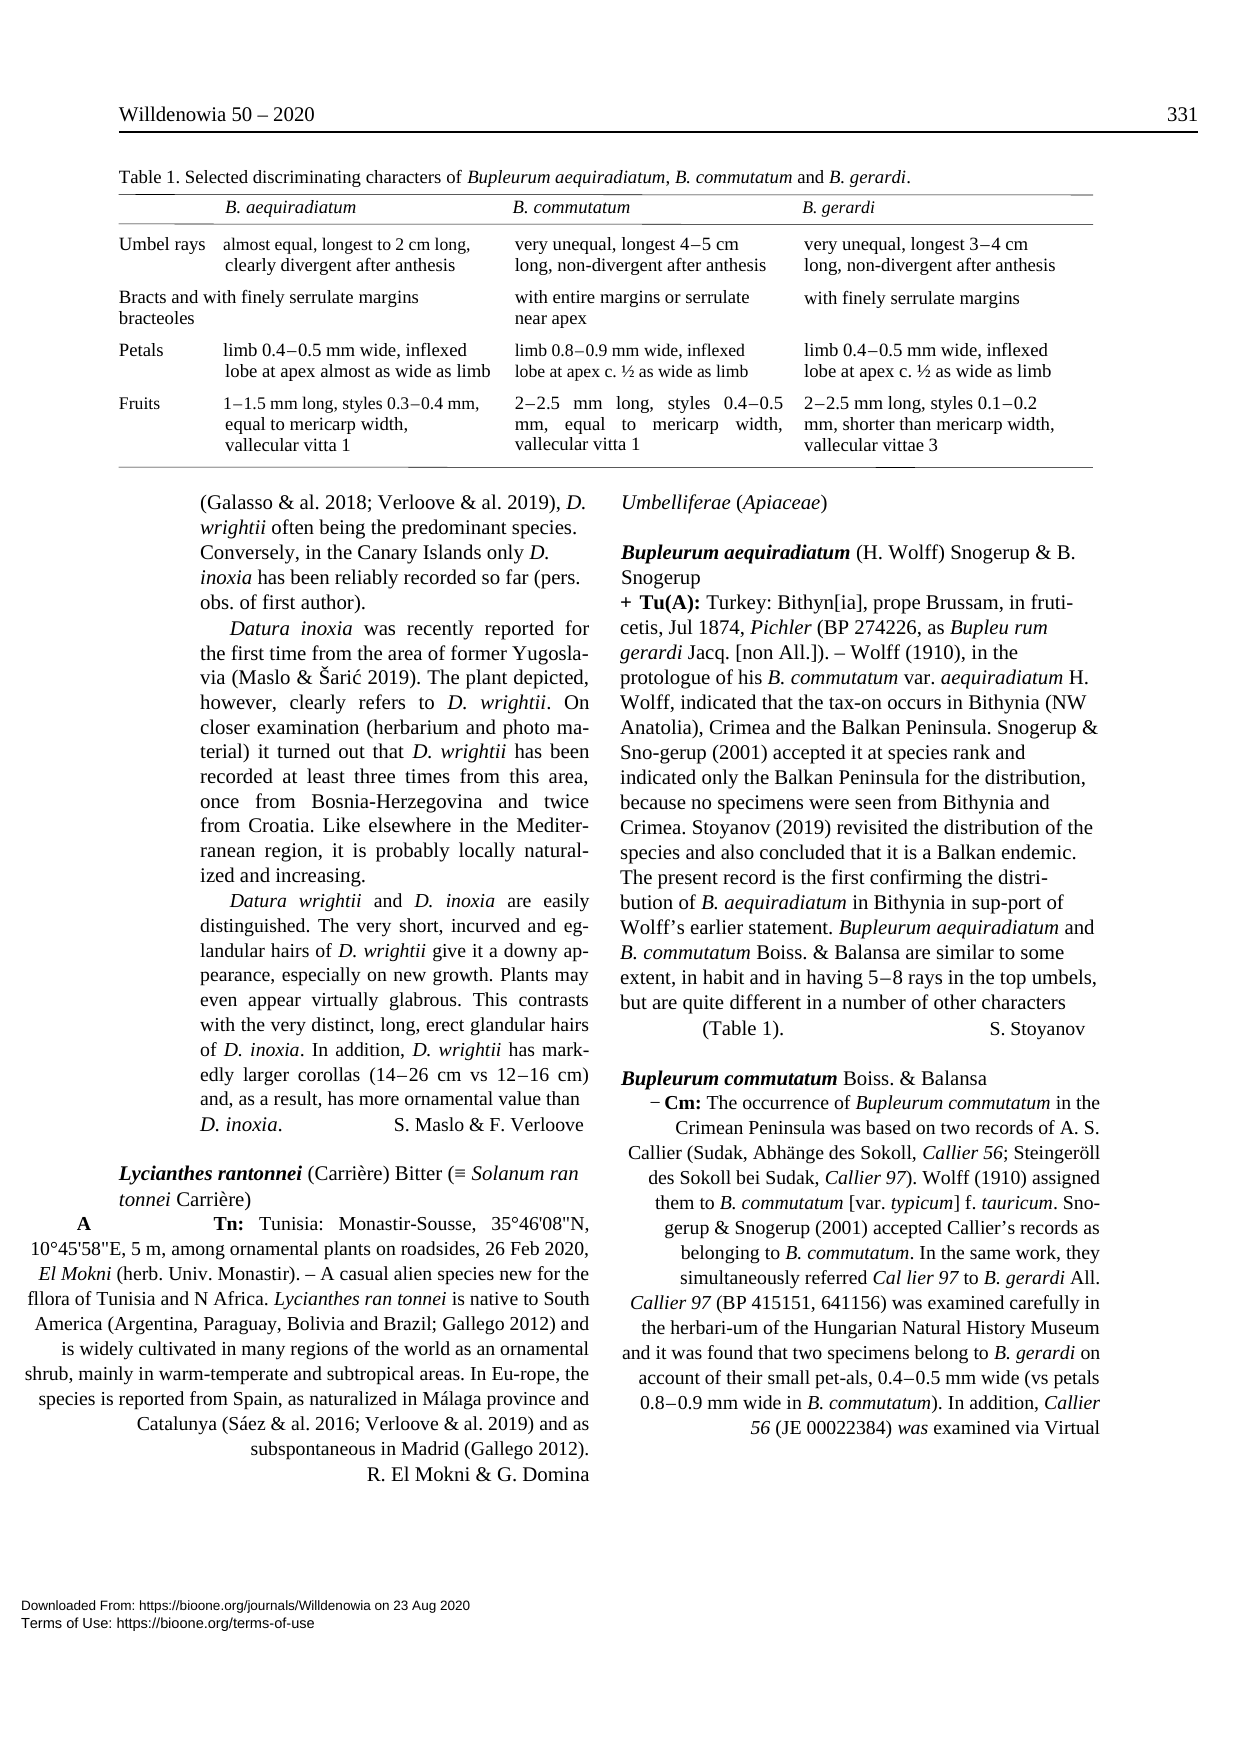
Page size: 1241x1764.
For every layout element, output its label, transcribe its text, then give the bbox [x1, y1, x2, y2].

text Umbelliferae (Apiaceae) [621, 490, 1100, 514]
text Terms of Use: https://bioone.org/terms-of-use [21, 1615, 1100, 1631]
text B. aequiradiatum B. commutatum B. gerardi [225, 196, 1100, 217]
text with entire margins or serrulate near apex [514, 287, 750, 329]
text limb 0.4 – 0.5 mm wide, inflexed lobe at apex c. ½ as wide as limb [804, 340, 1083, 382]
table_cell [750, 126, 1198, 131]
text (Table 1). S. Stoyanov [702, 1016, 1100, 1040]
text with finely serrulate margins [804, 287, 1100, 308]
list Tu(A): Turkey: Bithyn[ia], prope Brussam, in fruti-cetis, Jul 1874, Pichler (BP 274226, as Bupleu­ rum gerardi Jacq. [non All.]). – Wolff (1910), in the protologue of his B. commutatum var. ­aequiradiatum H. Wolff, indicated that the tax-on occurs in Bithynia (NW Anatolia), ­Crimea and the Balkan Peninsula. Snogerup & Sno-gerup (2001) accepted it at species rank and indicated only the Balkan Peninsula for the distribution, because no specimens were seen from Bithynia and Crimea. Stoyanov (2019) revisited the distribution of the species and also concluded that it is a Balkan endemic. The present record is the first confirming the distri-bution of B. aequiradiatum in Bithynia in sup-port of Wolff’s earlier statement. Bupleurum aequiradiatum and B. commutatum Boiss. & Balansa are similar to some extent, in habit and in having 5 – 8 rays in the top umbels, but are quite different in a number of other characters [620, 590, 1100, 1014]
text limb 0.8 – 0.9 mm wide, inflexed lobe at apex c. ½ as wide as limb [514, 340, 762, 382]
text Bupleurum aequiradiatum (H. Wolff) Snogerup & B. Snogerup [621, 540, 1096, 589]
text lobe at apex almost as wide as limb [225, 361, 494, 382]
text very unequal, longest 3 – 4 cm long, non-divergent after anthesis [804, 234, 1069, 276]
text Datura wrightii and D. inoxia are easily distinguished. The very short, incurved and eg-landular hairs of D. wrightii give it a downy ap-pearance, especially on new growth. Plants may even appear virtually glabrous. This contrasts with the very distinct, long, erect glandular hairs of D. inoxia. In addition, D. wrightii has mark-edly larger corollas (14 – 26 cm vs 12 – 16 cm) and, as a result, has more ornamental value than [200, 889, 589, 1110]
text Bupleurum commutatum Boiss. & Balansa [621, 1066, 1100, 1090]
text Lycianthes rantonnei (Carrière) Bitter (≡ Solanum ran­ tonnei Carrière) [119, 1161, 589, 1211]
text Conversely, in the Canary Islands only D. [200, 540, 589, 564]
text ­inoxia has been reliably recorded so far (pers. [200, 565, 589, 589]
text Umbel rays almost equal, longest to 2 cm long, [119, 233, 494, 255]
text Fruits 1 – 1.5 mm long, styles 0.3 – 0.4 mm, [119, 393, 494, 413]
table_header 331 [750, 102, 1198, 126]
text wrightii often being the predominant species. [200, 515, 589, 539]
list Tn: Tunisia: Monastir-Sousse, 35°46'08"N, 10°45'58"E, 5 m, among ornamental plants on roadsides, 26 Feb 2020, El Mokni (herb. Univ. Monastir). – A casual alien species new for the fllora of Tunisia and N Africa. Lycianthes ran­ tonnei is native to South America (Argentina, Paraguay, Bolivia and Brazil; Gallego 2012) and is widely cultivated in many regions of the world as an ornamental shrub, mainly in warm-temperate and subtropical areas. In Eu-rope, the species is reported from Spain, as naturalized in Málaga province and Catalunya (Sáez & al. 2016; Verloove & al. 2019) and as subspontaneous in Madrid (Gallego 2012). [21, 1212, 589, 1460]
text 2 – 2.5 mm long, styles 0.4 – 0.5 mm, equal to mericarp width, vallecular vitta 1 [514, 393, 783, 455]
text equal to mericarp width, vallecular vitta 1 [225, 414, 485, 456]
text Downloaded From: https://bioone.org/journals/Willdenowia on 23 Aug 2020 [21, 1597, 1100, 1613]
text (Galasso & al. 2018; Verloove & al. 2019), D. [200, 490, 589, 514]
text D. inoxia. S. Maslo & F. Verloove [200, 1112, 589, 1136]
text obs. of first author). [200, 590, 589, 614]
text Bracts and with finely serrulate margins bracteoles [119, 287, 439, 329]
text very unequal, longest 4 – 5 cm long, non-divergent after anthesis [514, 234, 779, 276]
text clearly divergent after anthesis [225, 255, 494, 276]
text 2 – 2.5 mm long, styles 0.1 – 0.2 mm, shorter than mericarp width, vallecular vittae 3 [804, 393, 1073, 455]
table_header Willdenowia 50 – 2020 [119, 102, 749, 126]
text Datura inoxia was recently reported for the first time from the area of former Yugosla-via (Maslo & Šarić 2019). The plant depicted, however, clearly refers to D. wrightii. On closer examination (herbarium and photo ma-terial) it turned out that D. wrightii has been recorded at least three times from this area, once from Bosnia-Herzegovina and twice from Croatia. Like elsewhere in the Mediter-ranean region, it is probably locally natural-ized and increasing. [200, 616, 589, 887]
text R. El Mokni & G. Domina [367, 1462, 589, 1486]
text Petals limb 0.4 – 0.5 mm wide, inflexed [119, 339, 494, 361]
text Table 1. Selected discriminating characters of Bupleurum aequiradiatum, B. commutatum and B. gerardi. [119, 166, 1100, 188]
table_cell [119, 126, 749, 131]
list Cm: The occurrence of Bupleurum commutatum in the Crimean Peninsula was based on two records of A. S. Callier (Sudak, Abhänge des Sokoll, Callier 56; Steingeröll des Sokoll bei Sudak, Callier 97). Wolff (1910) assigned them to B. commutatum [var. typicum] f. tauricum. Sno-gerup & Snogerup (2001) accepted Callier’s records as belonging to B. commutatum. In the same work, they simultaneously referred Cal­ lier 97 to B. gerardi All. Callier 97 (BP 415151, 641156) was examined carefully in the herbari-um of the Hungarian Natural History Museum and it was found that two specimens belong to B. gerardi on account of their small pet-als, 0.4 – 0.5 mm wide (vs petals 0.8 – 0.9 mm wide in B. commutatum). In addition, Callier 56 (JE 00022384) was examined via Virtual [620, 1091, 1100, 1439]
